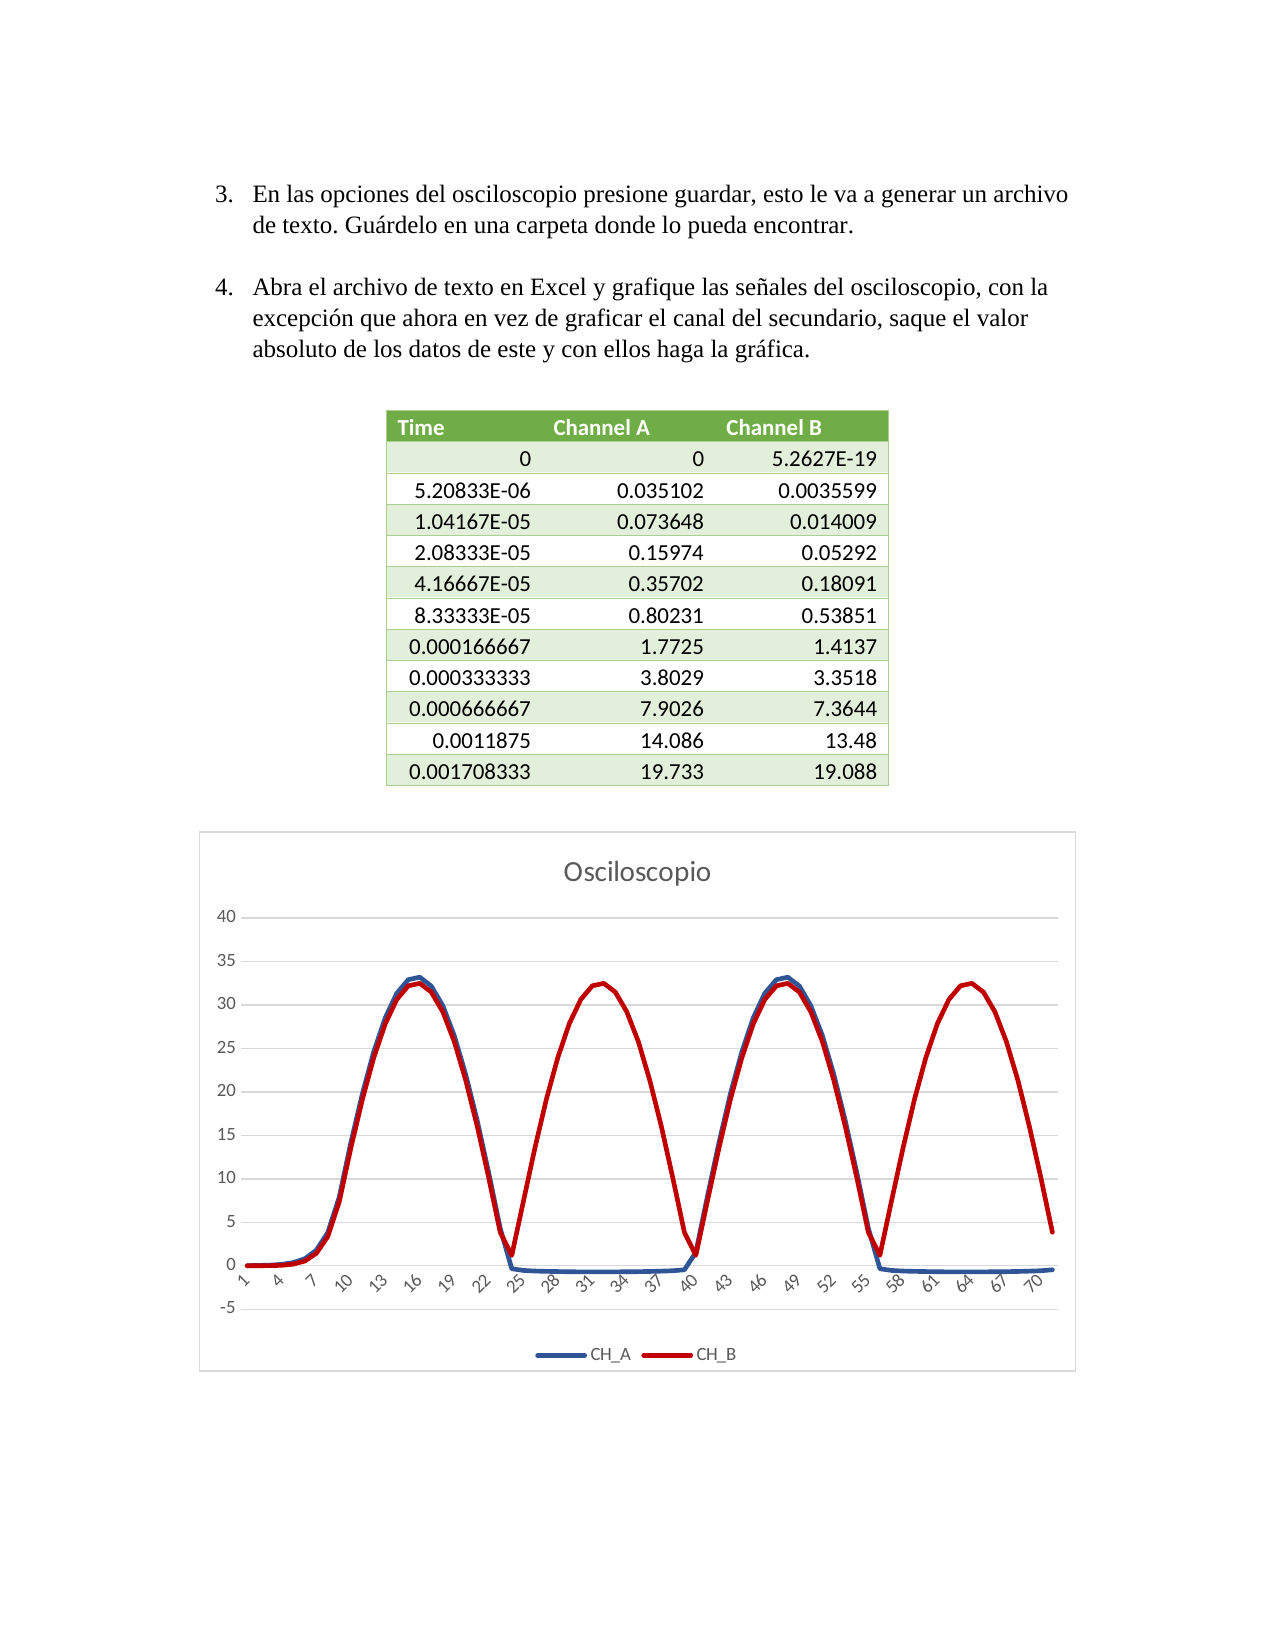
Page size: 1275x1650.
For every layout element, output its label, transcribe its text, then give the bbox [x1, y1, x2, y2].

table_cell 7.3644 [715, 692, 888, 722]
table_header Channel B [715, 411, 888, 441]
table_cell 0.073648 [542, 505, 715, 535]
list Abra el archivo de texto en Excel y grafique las señales del osciloscopio, con la excepción que ahora en vez de graficar el canal del secundario, saque el valor absoluto de los datos de este y con ellos haga la gráfica. [215, 272, 1098, 363]
table_cell 0 [542, 442, 715, 472]
table_cell 0.000666667 [387, 692, 542, 722]
table_cell 5.2627E-19 [715, 442, 888, 472]
table_cell 5.20833E-06 [387, 474, 542, 504]
table_cell 0.0035599 [715, 474, 888, 504]
table_cell 0.53851 [715, 599, 888, 629]
table_cell 4.16667E-05 [387, 567, 542, 597]
table_cell 0 [387, 442, 542, 472]
table_cell 8.33333E-05 [387, 599, 542, 629]
table_cell 14.086 [542, 724, 715, 754]
table_cell 0.18091 [715, 567, 888, 597]
table_cell 19.733 [542, 755, 715, 785]
table_cell 0.05292 [715, 536, 888, 566]
table_cell 0.001708333 [387, 755, 542, 785]
table_cell 1.04167E-05 [387, 505, 542, 535]
table_header Time [387, 411, 542, 441]
table_cell 13.48 [715, 724, 888, 754]
table_cell 0.000166667 [387, 630, 542, 660]
table_cell 3.3518 [715, 661, 888, 691]
table_cell 0.014009 [715, 505, 888, 535]
table_cell 7.9026 [542, 692, 715, 722]
table_cell 3.8029 [542, 661, 715, 691]
table_header Channel A [542, 411, 715, 441]
table_cell 1.4137 [715, 630, 888, 660]
table_cell 19.088 [715, 755, 888, 785]
table_cell 1.7725 [542, 630, 715, 660]
table_cell 0.15974 [542, 536, 715, 566]
table_cell 0.000333333 [387, 661, 542, 691]
table_cell 0.035102 [542, 474, 715, 504]
table_cell 0.0011875 [387, 724, 542, 754]
table_cell 2.08333E-05 [387, 536, 542, 566]
table_cell 0.80231 [542, 599, 715, 629]
list En las opciones del osciloscopio presione guardar, esto le va a generar un archivo de texto. Guárdelo en una carpeta donde lo pueda encontrar. [215, 179, 1098, 238]
table_cell 0.35702 [542, 567, 715, 597]
